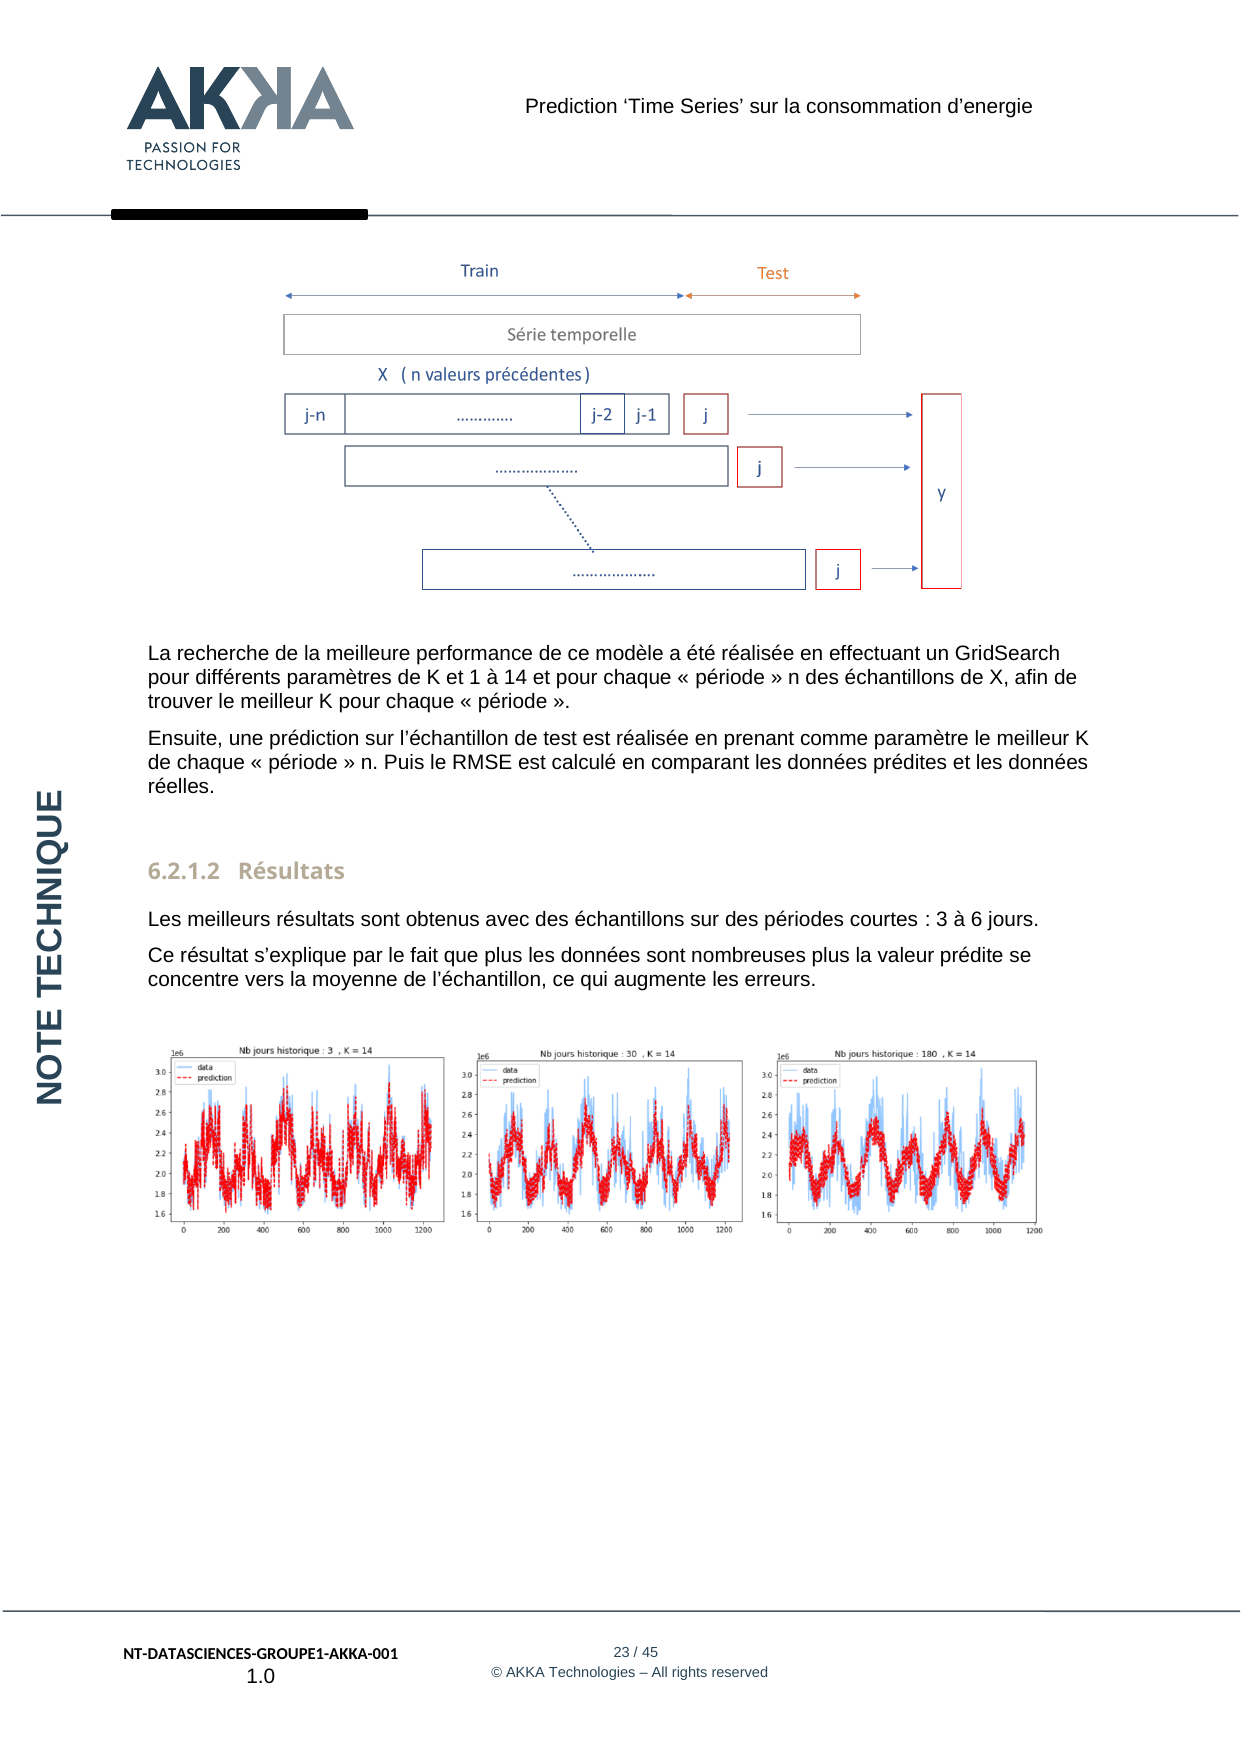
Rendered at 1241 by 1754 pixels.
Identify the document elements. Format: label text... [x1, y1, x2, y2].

picture [457, 1044, 751, 1239]
subtitle Résultats [148, 855, 1093, 886]
text Ce résultat s’explique par le fait que plus les données sont nombreuses plus la valeur prédite se concentre vers la moyenne de l’échantillon, ce qui augmente les erreurs. [148, 943, 1093, 991]
picture [278, 251, 962, 593]
text Ensuite, une prédiction sur l’échantillon de test est réalisée en prenant comme paramètre le meilleur K de chaque « période » n. Puis le RMSE est calculé en comparant les données prédites et les données réelles. [148, 726, 1093, 797]
text Les meilleurs résultats sont obtenus avec des échantillons sur des périodes courtes : 3 à 6 jours. [148, 907, 1093, 931]
picture [119, 56, 355, 176]
text La recherche de la meilleure performance de ce modèle a été réalisée en effectuant un GridSearch pour différents paramètres de K et 1 à 14 et pour chaque « période » n des échantillons de X, afin de trouver le meilleur K pour chaque « période ». [148, 641, 1093, 713]
picture [147, 1040, 452, 1239]
picture [756, 1046, 1049, 1239]
